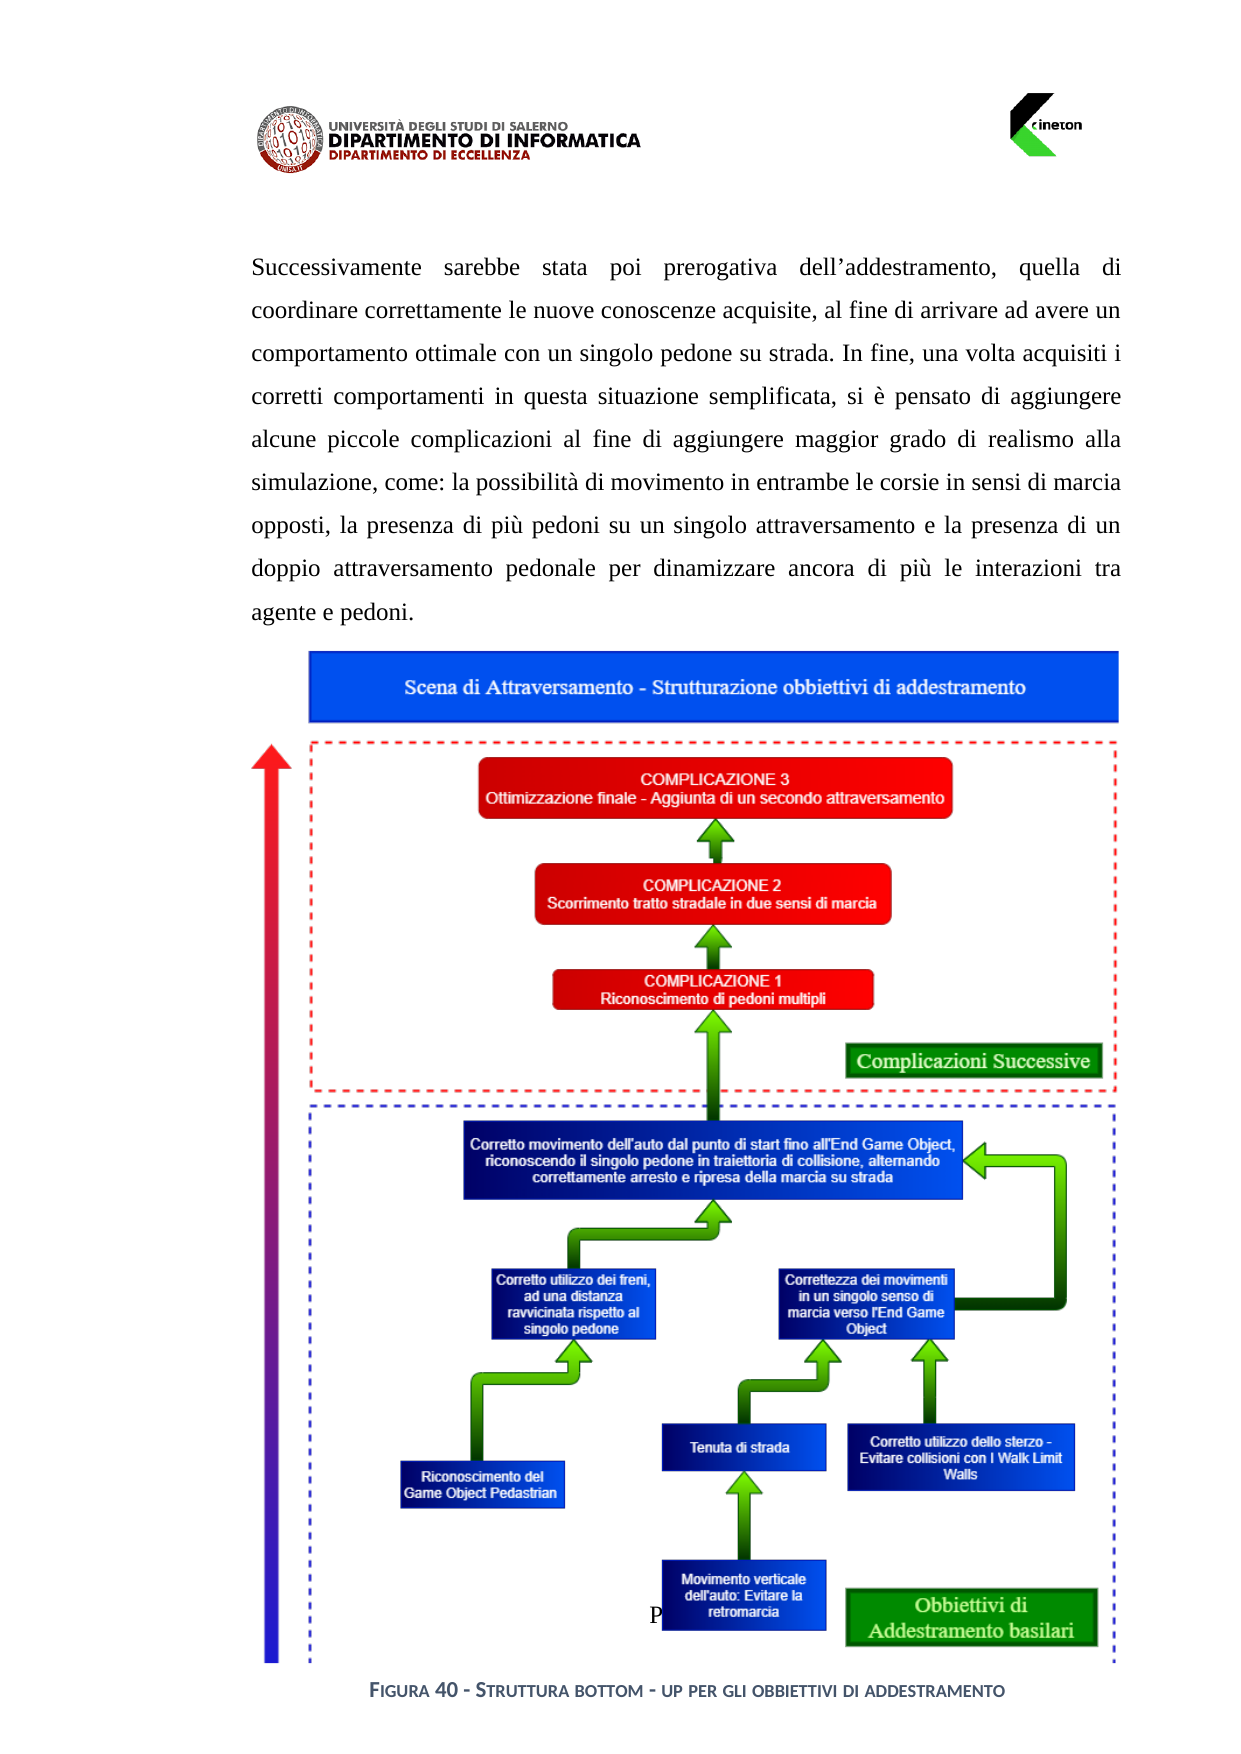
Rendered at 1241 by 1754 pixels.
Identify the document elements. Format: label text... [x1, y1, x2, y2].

picture [251, 102, 645, 177]
picture [250, 650, 1119, 1663]
picture [987, 73, 1102, 177]
text Successivamente sarebbe stata poi prerogativa dell’addestramento, quella di coordinare correttamente le nuove conoscenze acquisite, al fine di arrivare ad avere un comportamento ottimale con un singolo pedone su strada. In fine, una volta acquisiti i corretti comportamenti in questa situazione semplificata, si è pensato di aggiungere alcune piccole complicazioni al fine di aggiungere maggior grado di realismo alla simulazione, come: la possibilità di movimento in entrambe le corsie in sensi di marcia opposti, la presenza di più pedoni su un singolo attraversamento e la presenza di un doppio attraversamento pedonale per dinamizzare ancora di più le interazioni tra agente e pedoni. [251, 252, 1122, 625]
